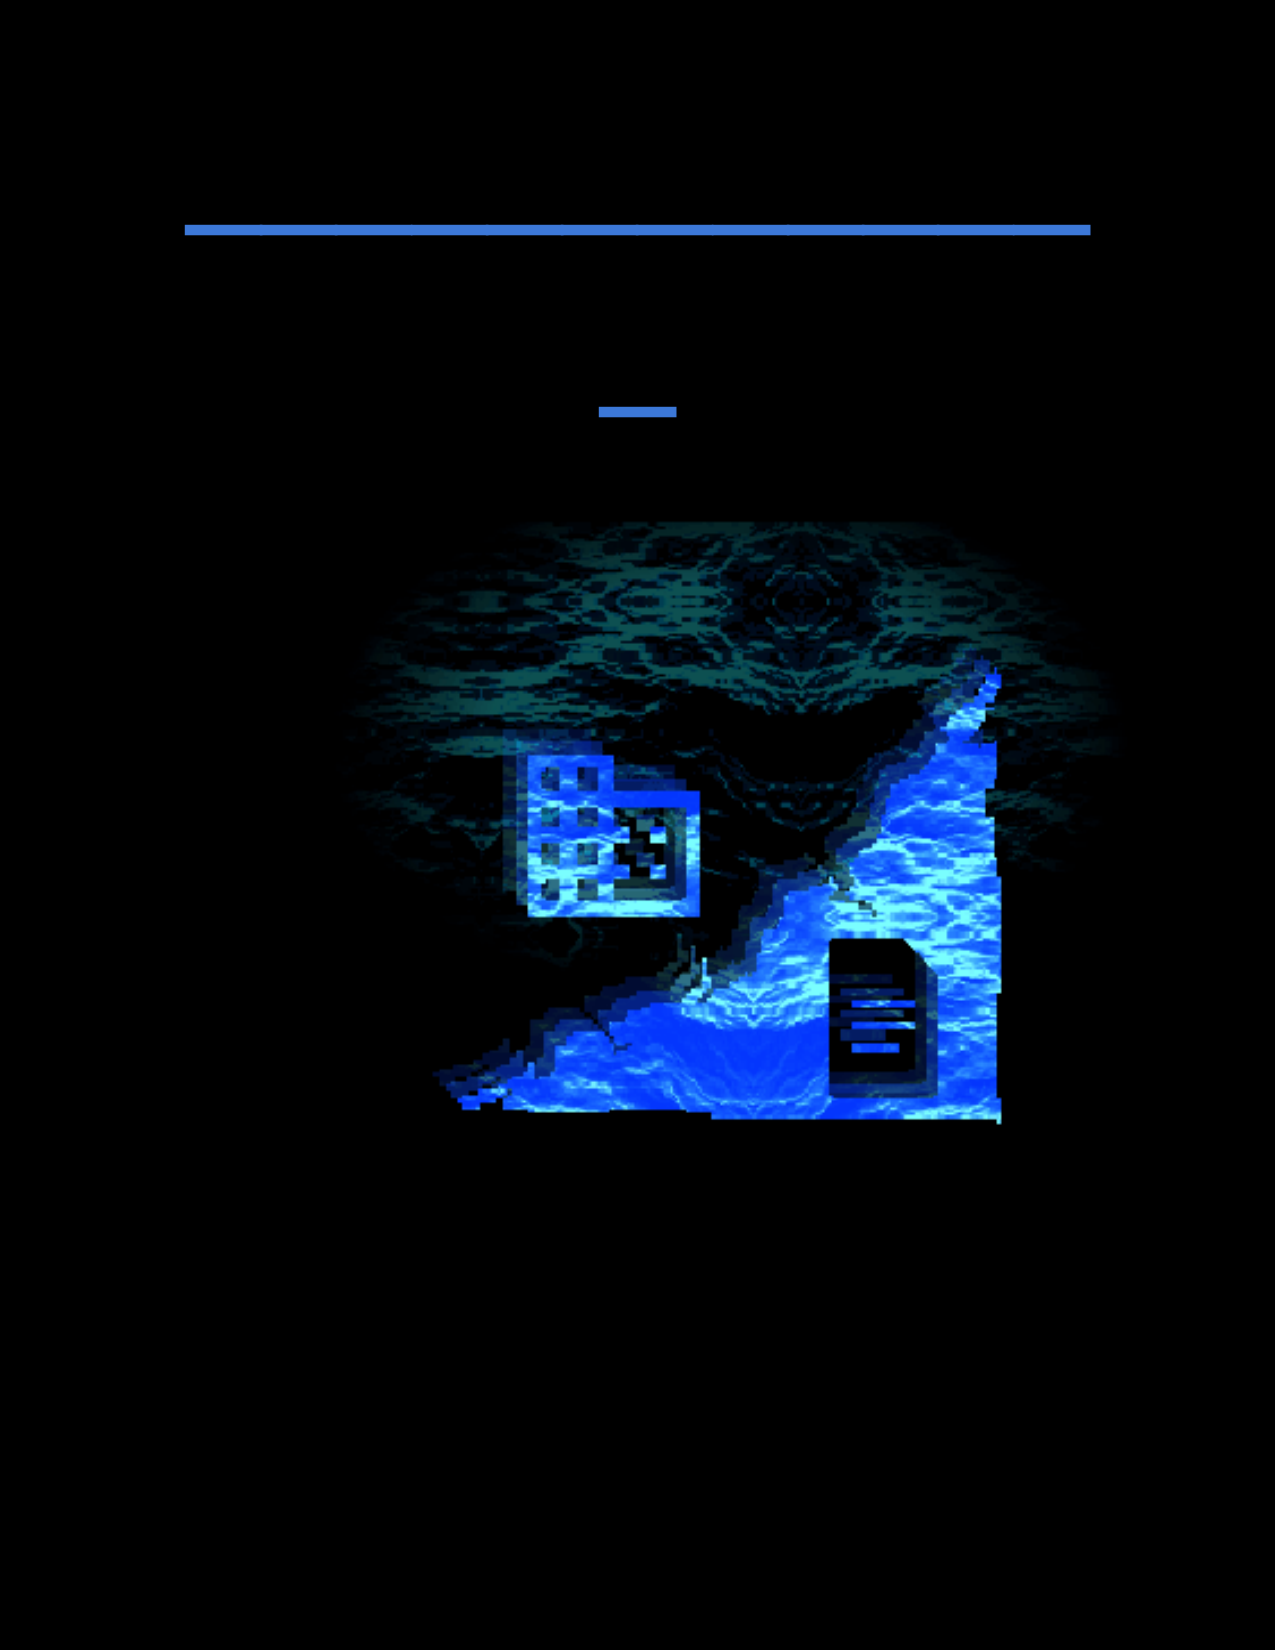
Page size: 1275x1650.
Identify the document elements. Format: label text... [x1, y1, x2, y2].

picture [150, 512, 1275, 1132]
text ───────────── [150, 150, 1125, 489]
